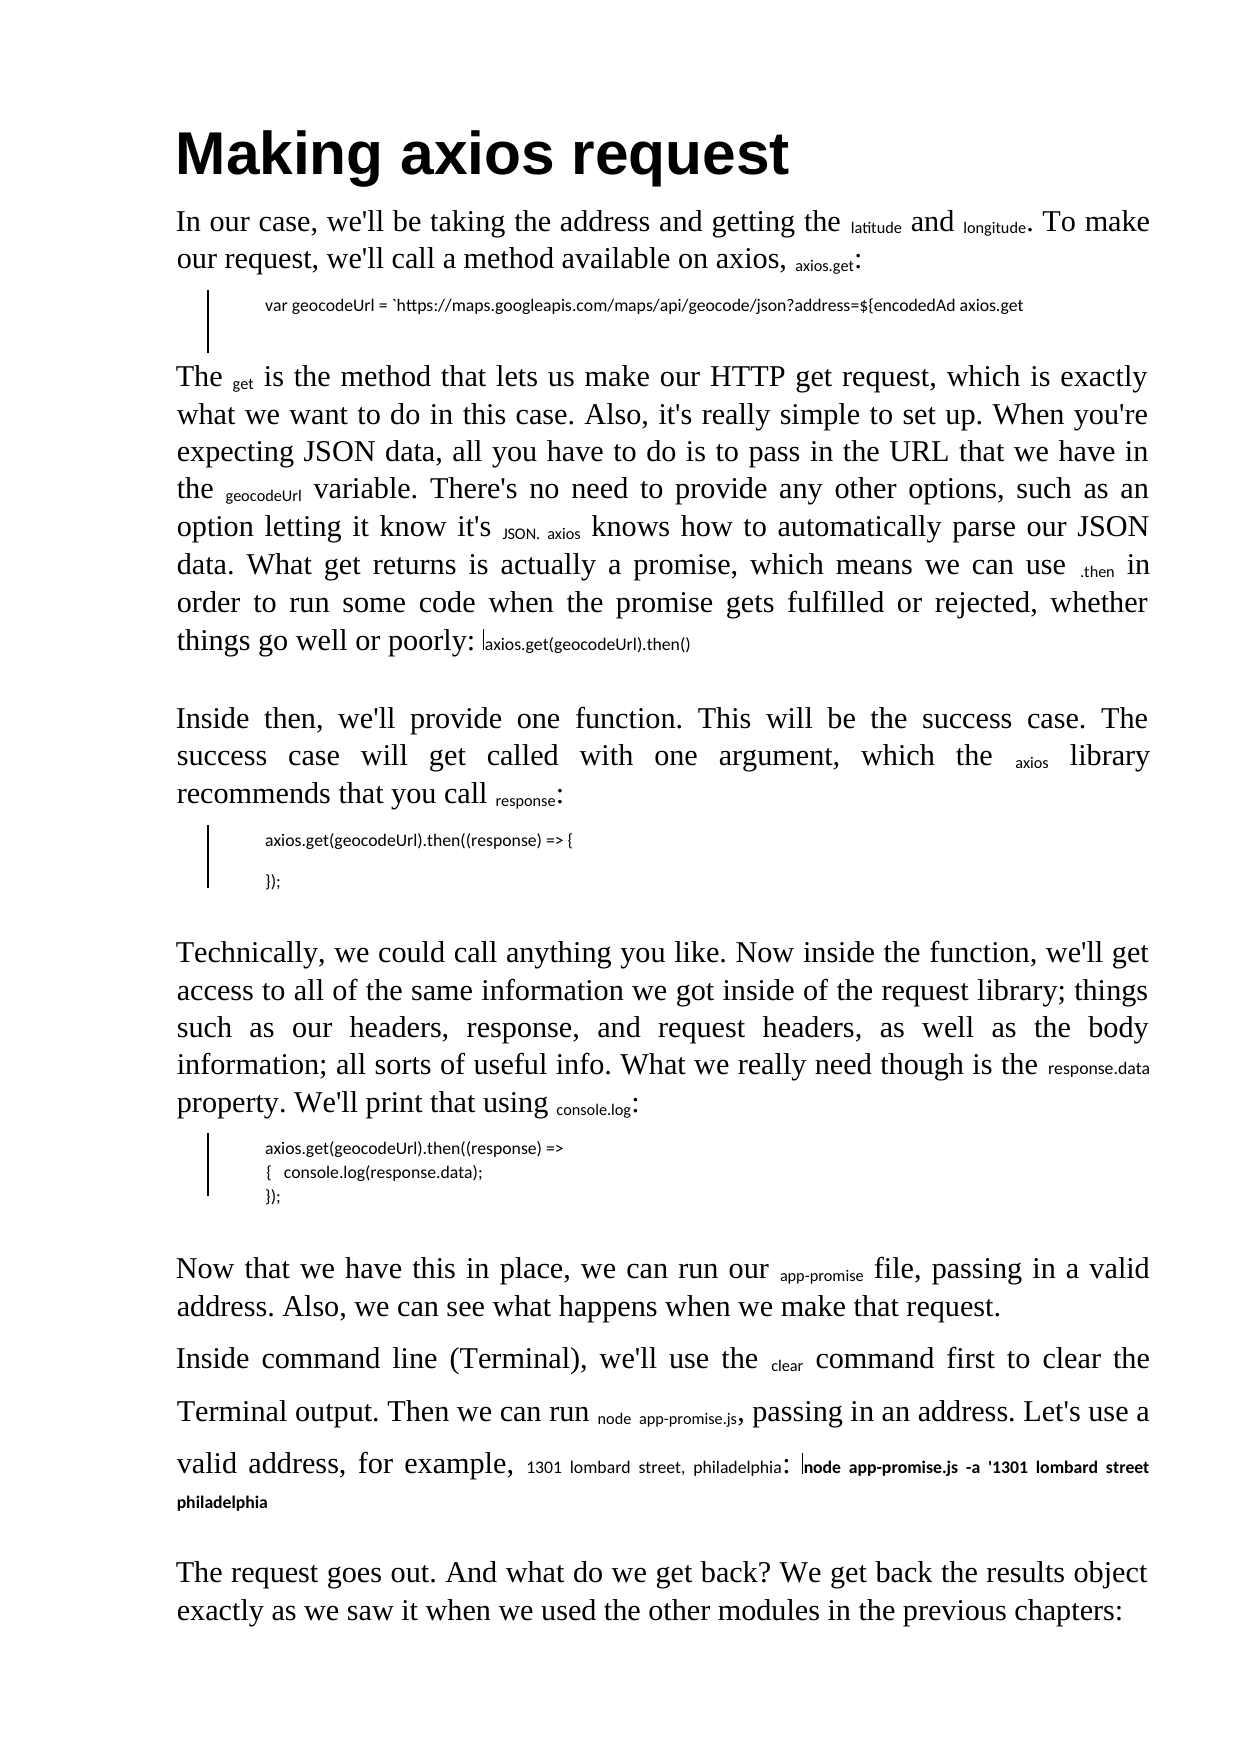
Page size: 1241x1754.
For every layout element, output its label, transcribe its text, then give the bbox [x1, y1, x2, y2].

text axios.get(geocodeUrl).then((response) => { console.log(response.data); [214, 1137, 722, 1182]
text Technically, we could call anything you like. Now inside the function, we'll get access to all of the same information we got inside of the request library; things such as our headers, response, and request headers, as well as the body information; all sorts of useful info. What we really need though is the response.data property. We'll print that using console.log: [176, 934, 1150, 1119]
text }); [214, 870, 722, 892]
text Now that we have this in place, we can run our app-promise file, passing in a valid address. Also, we can see what happens when we make that request. [176, 1250, 1150, 1323]
text Making axios request [176, 118, 1152, 188]
text Inside then, we'll provide one function. This will be the success case. The success case will get called with one argument, which the axios library recommends that you call response: [176, 700, 1150, 811]
text Inside command line (Terminal), we'll use the clear command first to clear the Terminal output. Then we can run node app-promise.js, passing in an address. Let's use a valid address, for example, 1301 lombard street, philadelphia: node app-promise.js -a '1301 lombard street philadelphia [176, 1340, 1150, 1513]
text }); [214, 1185, 722, 1206]
text The request goes out. And what do we get back? We get back the results object exactly as we saw it when we used the other modules in the previous chapters: [176, 1554, 1150, 1626]
text The get is the method that lets us make our HTTP get request, which is exactly what we want to do in this case. Also, it's really simple to set up. When you're expecting JSON data, all you have to do is to pass in the URL that we have in the geocodeUrl variable. There's no need to provide any other options, such as an option letting it know it's JSON. axios knows how to automatically parse our JSON data. What get returns is actually a promise, which means we can use .then in order to run some code when the promise gets fulfilled or rejected, whether things go well or poorly: axios.get(geocodeUrl).then() [176, 358, 1150, 657]
text var geocodeUrl = `https://maps.googleapis.com/maps/api/geocode/json?address=${encodedAd axios.get [214, 294, 1152, 316]
text axios.get(geocodeUrl).then((response) => { [214, 829, 722, 850]
text In our case, we'll be taking the address and getting the latitude and longitude. To make our request, we'll call a method available on axios, axios.get: [176, 203, 1150, 276]
